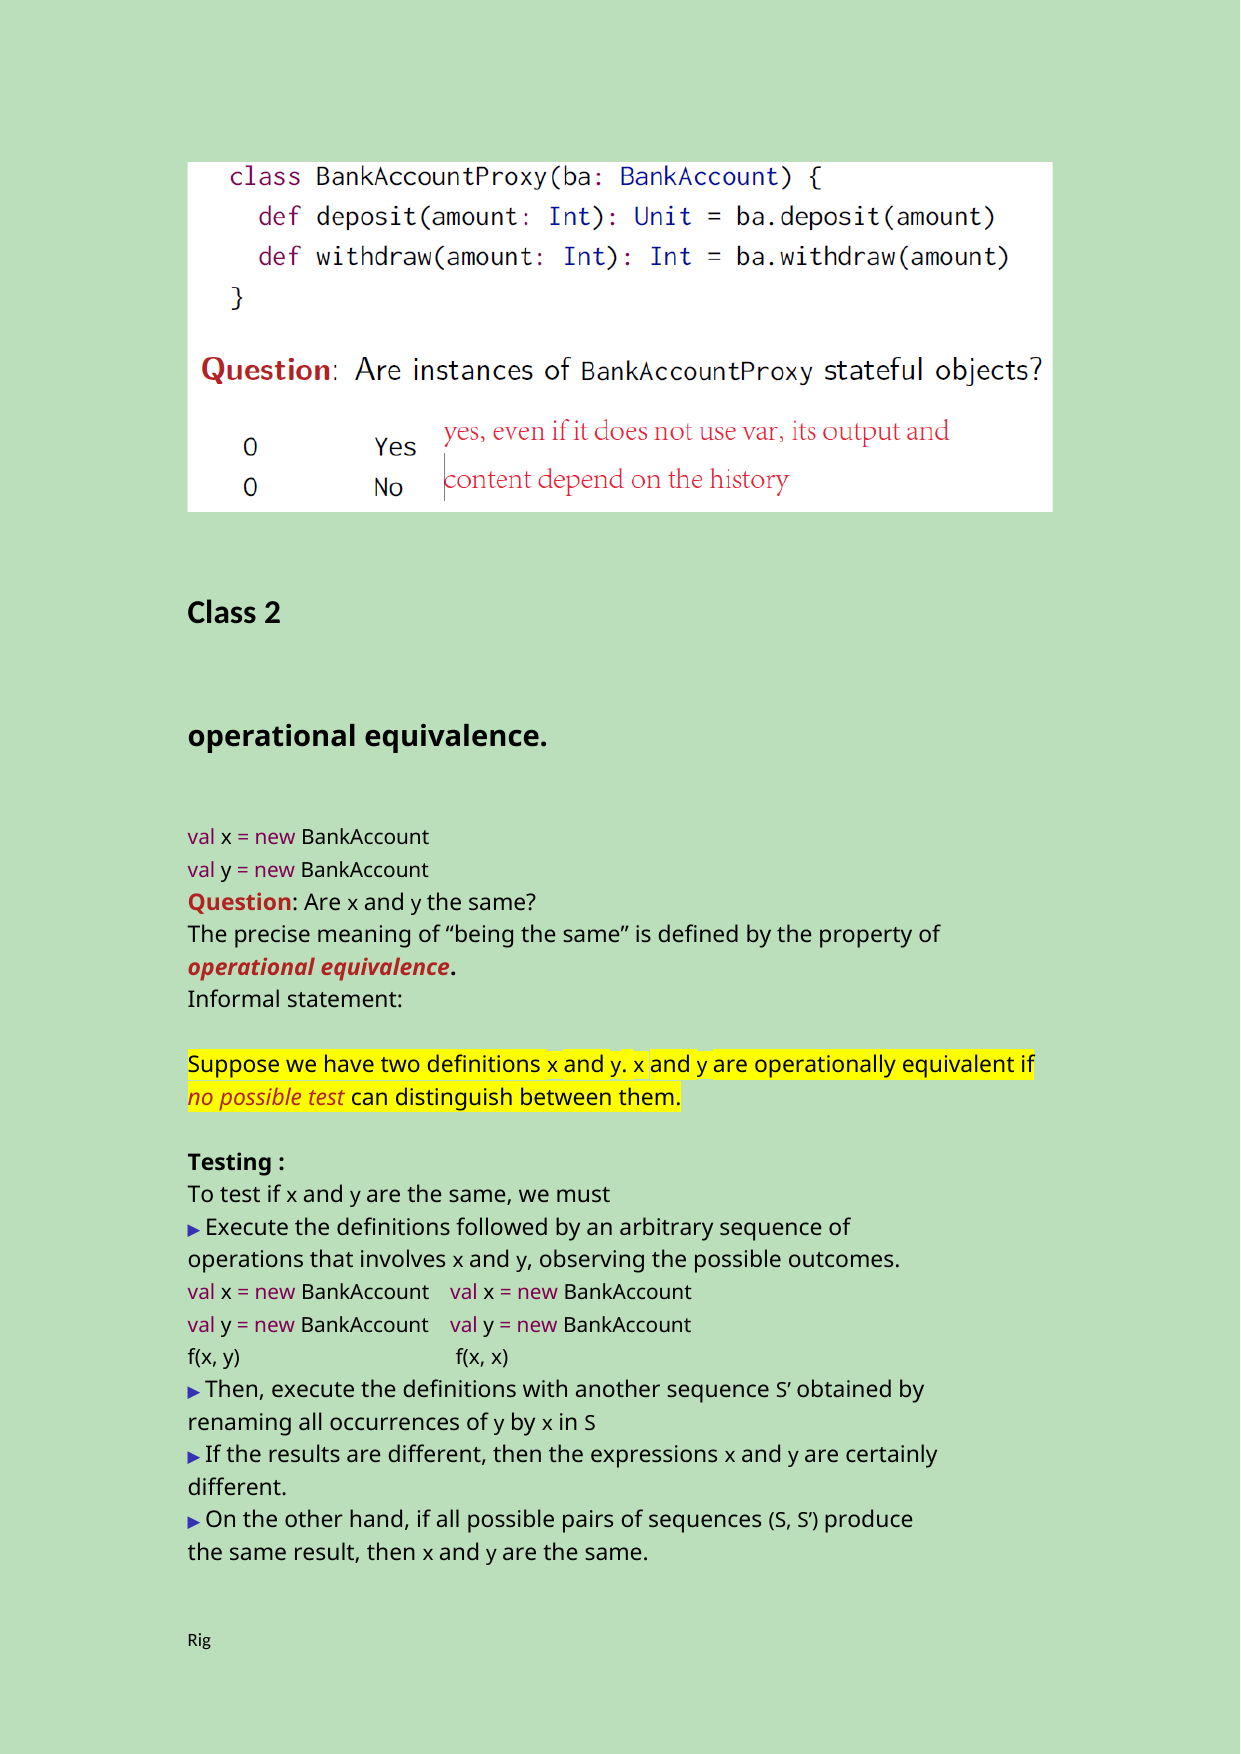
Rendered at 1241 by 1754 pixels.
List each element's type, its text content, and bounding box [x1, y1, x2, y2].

text different. [187, 1470, 1053, 1503]
text ▶ Execute the definitions followed by an arbitrary sequence of [187, 1210, 1053, 1243]
text To test if x and y are the same, we must [187, 1178, 1053, 1210]
text operational equivalence. [187, 950, 1053, 983]
text renaming all occurrences of y by x in S [187, 1405, 1053, 1438]
text val x = new BankAccount [187, 820, 1053, 853]
text ▶ If the results are different, then the expressions x and y are certainly [187, 1438, 1053, 1470]
text val x = new BankAccount val x = new BankAccount [187, 1275, 1053, 1308]
subtitle Class 2 [187, 579, 1053, 644]
text Informal statement: [187, 983, 1053, 1015]
text val y = new BankAccount [187, 853, 1053, 885]
text the same result, then x and y are the same. [187, 1535, 1053, 1568]
text The precise meaning of “being the same” is defined by the property of [187, 918, 1053, 950]
text operations that involves x and y, observing the possible outcomes. [187, 1243, 1053, 1275]
picture [187, 162, 1053, 512]
text ▶ On the other hand, if all possible pairs of sequences (S, S’) produce [187, 1503, 1053, 1535]
subtitle operational equivalence. [187, 703, 1053, 768]
text Testing : [187, 1145, 1053, 1178]
text Question: Are x and y the same? [187, 885, 1053, 918]
text f(x, y) f(x, x) [187, 1340, 1053, 1373]
text val y = new BankAccount val y = new BankAccount [187, 1308, 1053, 1340]
text Suppose we have two definitions x and y. x and y are operationally equivalent if no possible test can distinguish between them. [187, 1048, 1053, 1113]
text ▶ Then, execute the definitions with another sequence S’ obtained by [187, 1373, 1053, 1405]
